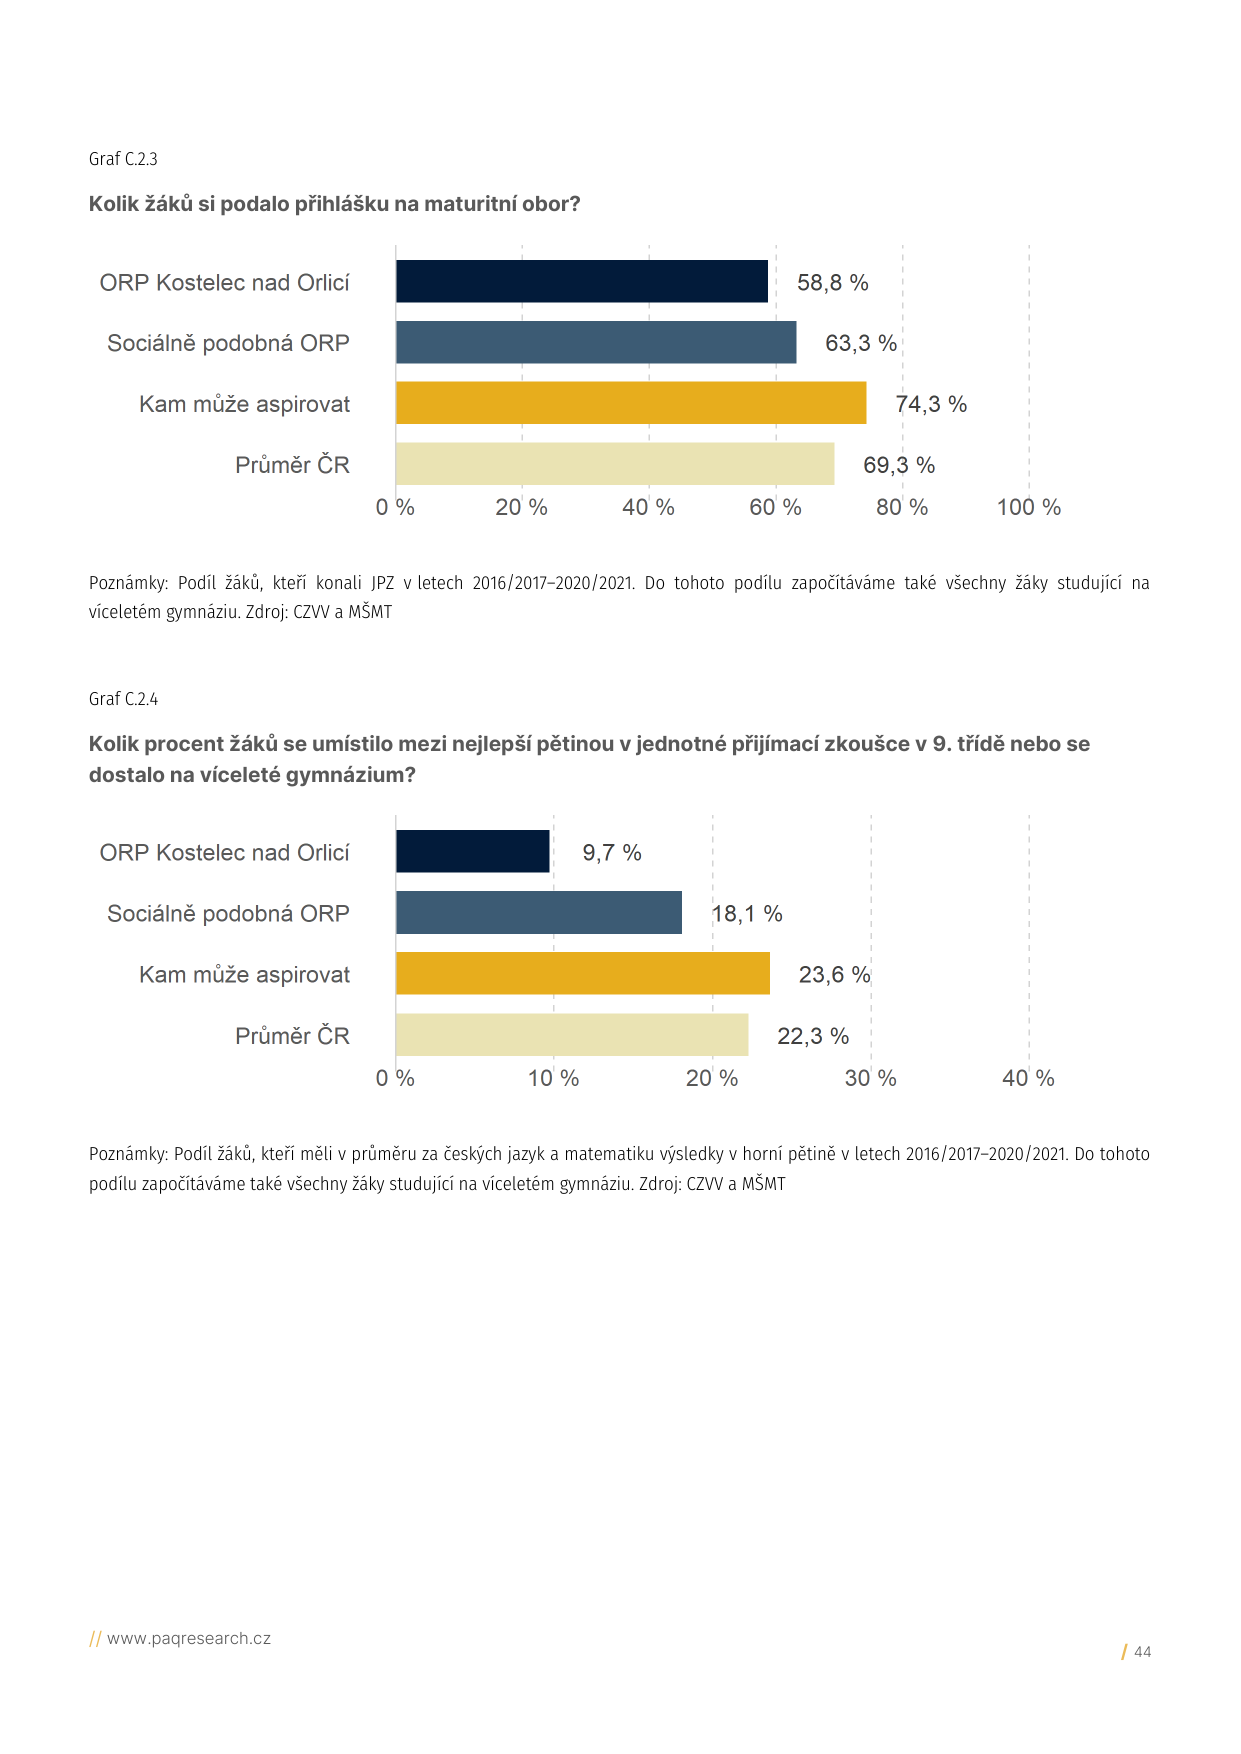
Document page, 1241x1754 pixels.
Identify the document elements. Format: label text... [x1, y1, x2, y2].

picture [88, 216, 1139, 548]
text Kolik žáků si podalo přihlášku na maturitní obor? [89, 186, 1152, 216]
text Kolik procent žáků se umístilo mezi nejlepší pětinou v jednotné přijímací zkoušce v 9. třídě nebo se dostalo na víceleté gymnázium? [89, 727, 1152, 787]
text Graf C.2.3 [89, 148, 1152, 170]
text Poznámky: Podíl žáků, kteří konali JPZ v letech 2016/2017–2020/2021. Do tohoto podílu započítáváme také všechny žáky studující na víceletém gymnáziu. Zdroj: CZVV a MŠMT [89, 564, 1152, 625]
text Graf C.2.4 [89, 688, 1152, 711]
picture [88, 787, 1139, 1119]
text Poznámky: Podíl žáků, kteří měli v průměru za českých jazyk a matematiku výsledky v horní pětině v letech 2016/2017–2020/2021. Do tohoto podílu započítáváme také všechny žáky studující na víceletém gymnáziu. Zdroj: CZVV a MŠMT [89, 1135, 1152, 1196]
